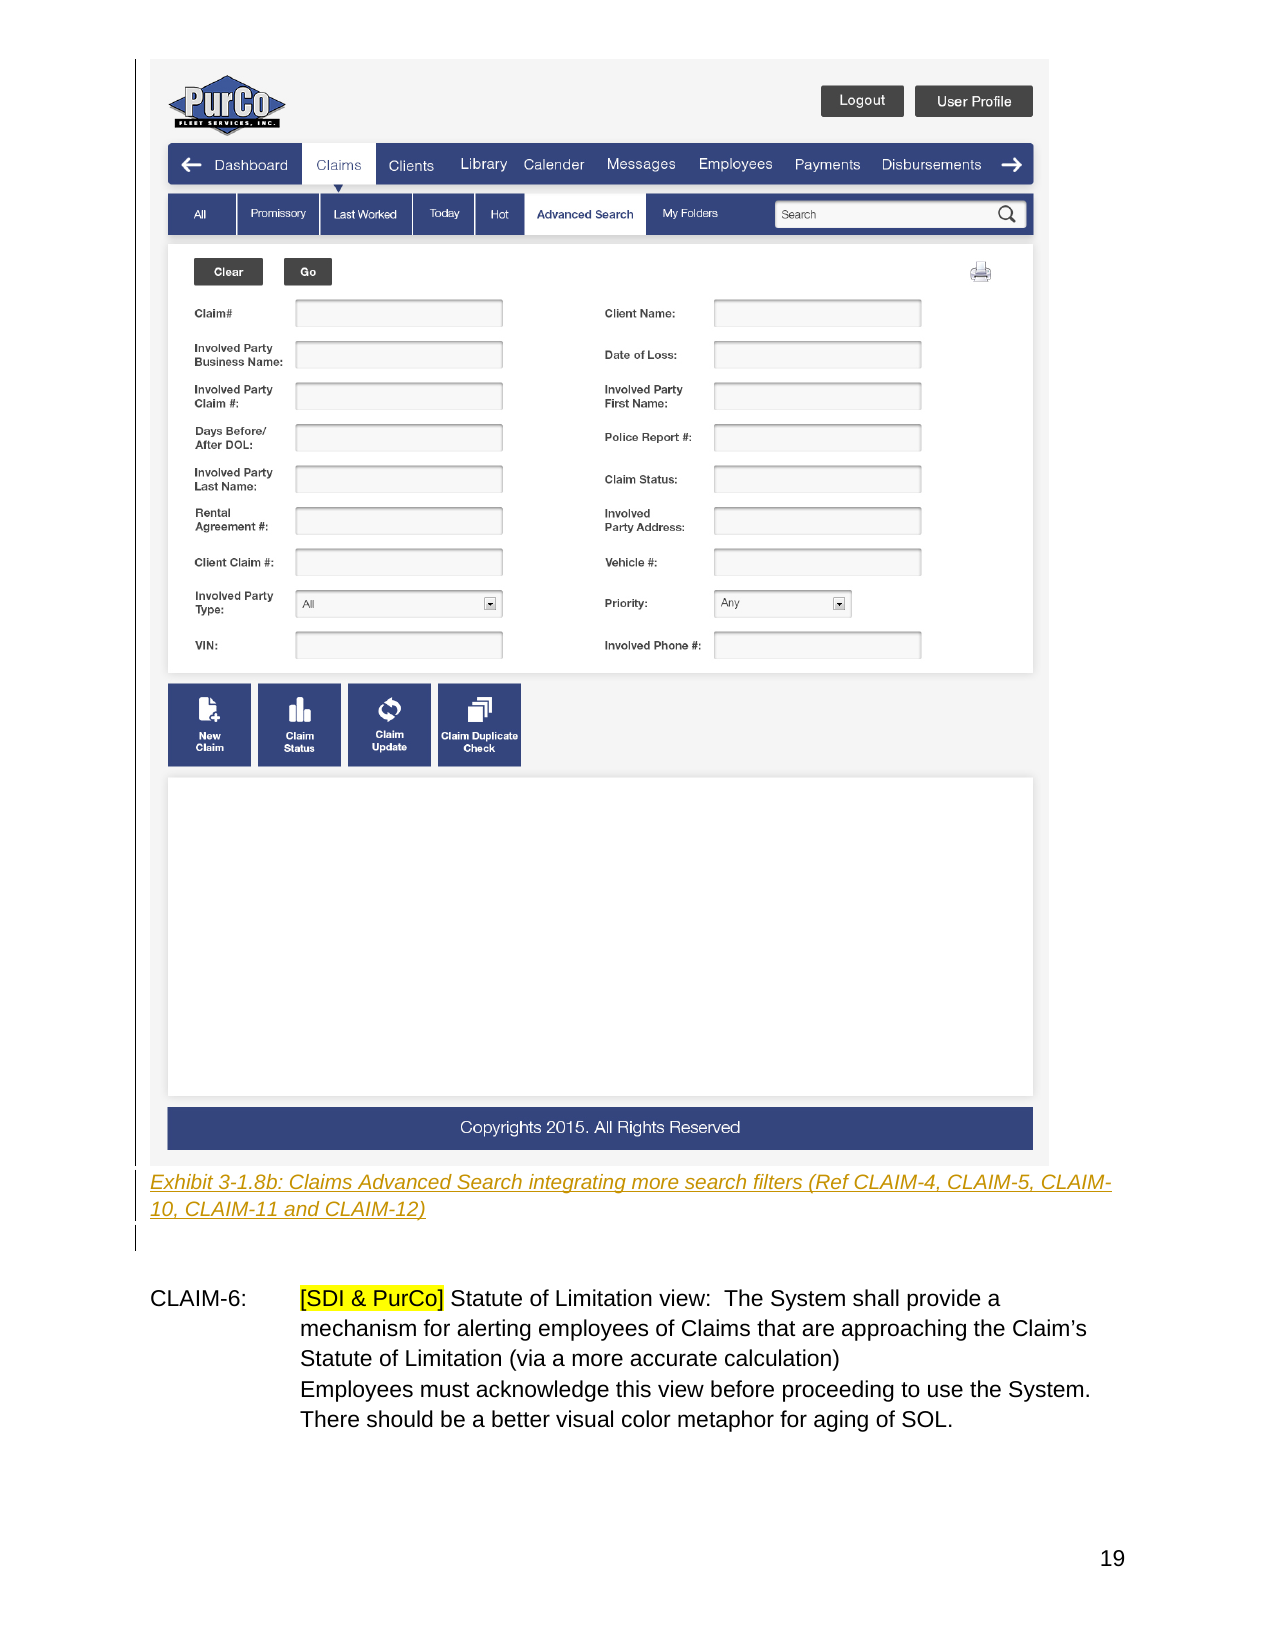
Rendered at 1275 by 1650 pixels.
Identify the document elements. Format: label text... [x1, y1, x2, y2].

text mechanism for alerting employees of Claims that are approaching the Claim’s Statute of Limitation (via a more accurate calculation) [300, 1315, 1125, 1372]
text CLAIM-6: [SDI & PurCo] Statute of Limitation view: The System shall provide a [444, 1285, 1125, 1311]
text Employees must acknowledge this view before proceeding to use the System. [150, 1376, 1125, 1402]
picture [150, 59, 1049, 1166]
text There should be a better visual color metaphor for aging of SOL. [225, 1406, 1125, 1432]
